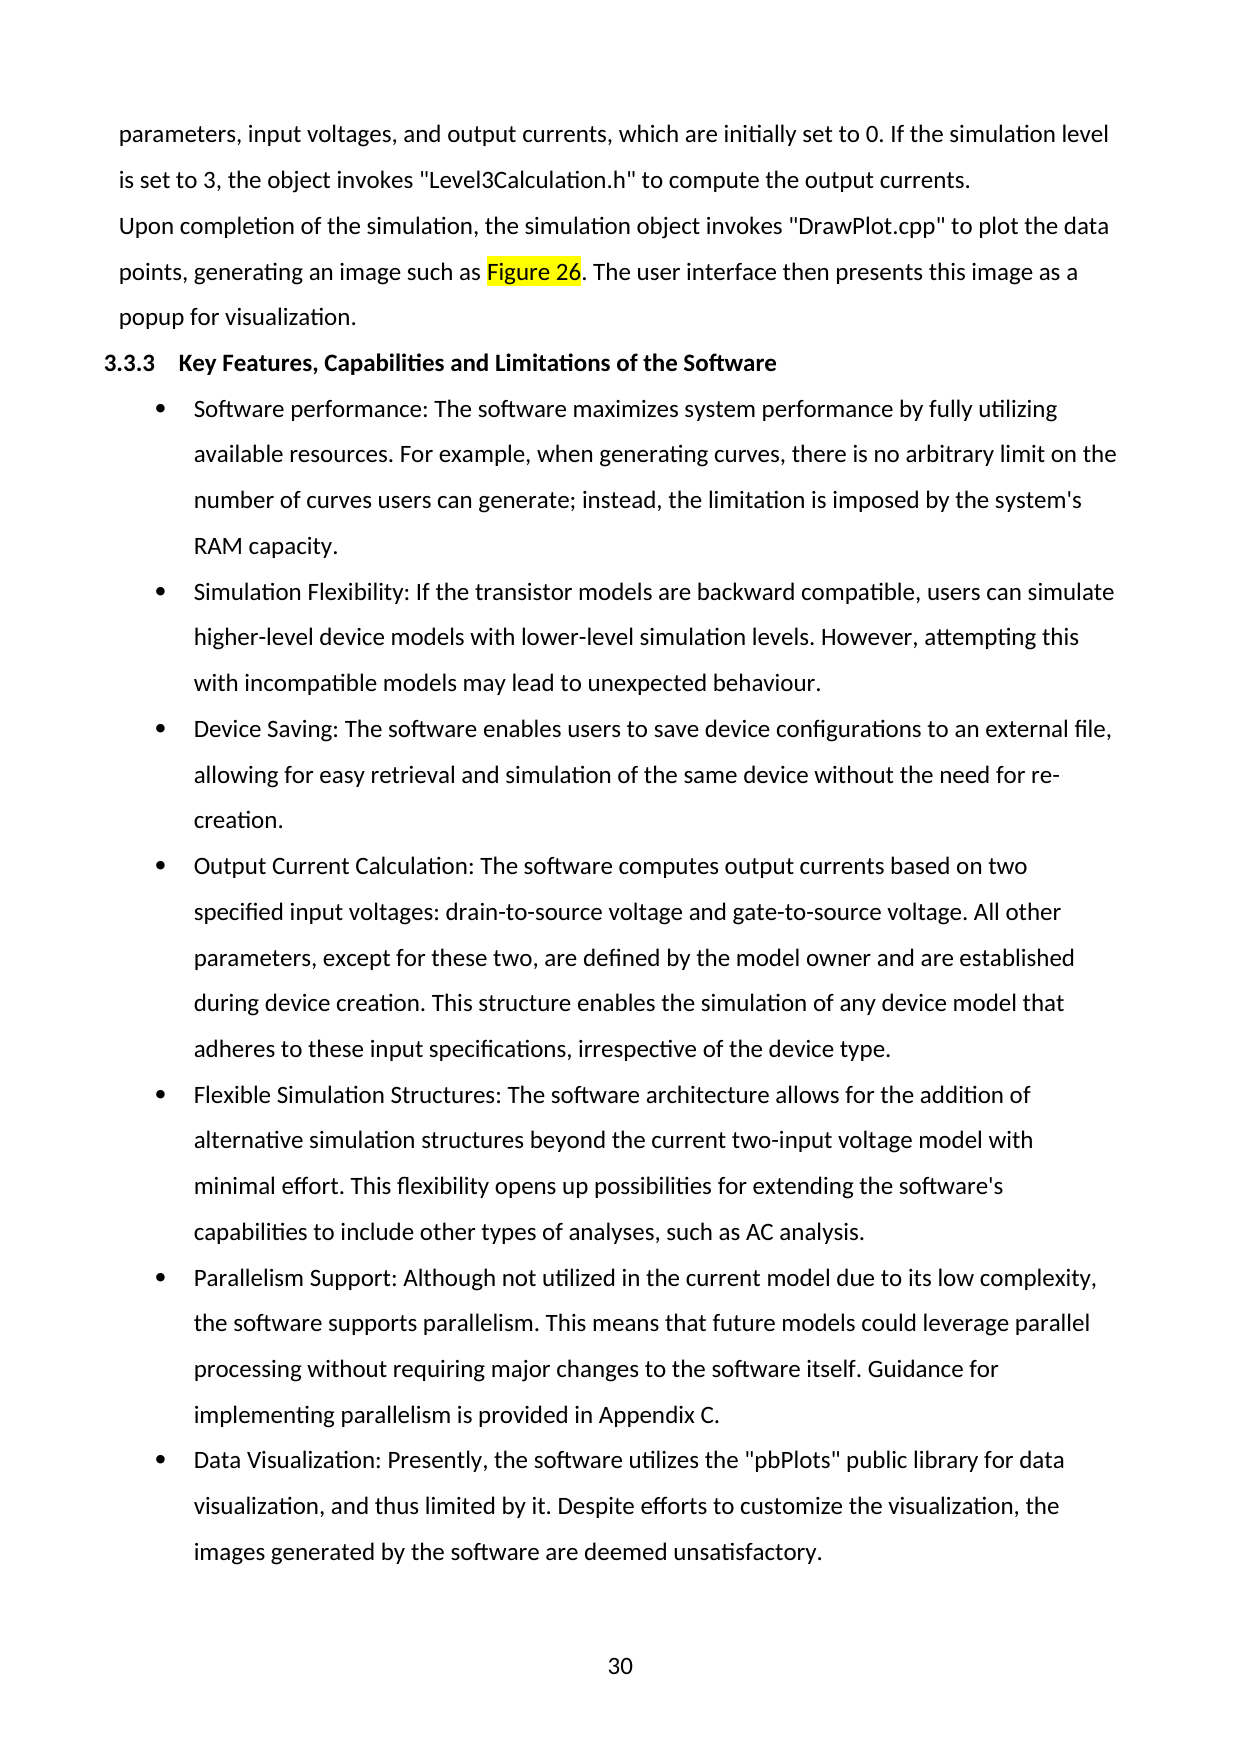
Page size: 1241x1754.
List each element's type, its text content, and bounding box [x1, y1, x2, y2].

list Software performance: The software maximizes system performance by fully utilizing available resources. For example, when generating curves, there is no arbitrary limit on the number of curves users can generate; instead, the limitation is imposed by the system's RAM capacity. [156, 393, 1122, 561]
list Simulation Flexibility: If the transistor models are backward compatible, users can simulate higher-level device models with lower-level simulation levels. However, attempting this with incompatible models may lead to unexpected behaviour. [156, 576, 1122, 698]
text Upon completion of the simulation, the simulation object invokes "DrawPlot.cpp" to plot the data points, generating an image such as Figure 26. The user interface then presents this image as a popup for visualization. [118, 210, 1122, 332]
list Device Saving: The software enables users to save device configurations to an external file, allowing for easy retrieval and simulation of the same device without the need for re-creation. [156, 713, 1122, 835]
list Flexible Simulation Structures: The software architecture allows for the addition of alternative simulation structures beyond the current two-input voltage model with minimal effort. This flexibility opens up possibilities for extending the software's capabilities to include other types of analyses, such as AC analysis. [156, 1079, 1122, 1247]
subtitle Key Features, Capabilities and Limitations of the Software [103, 347, 1122, 378]
list Data Visualization: Presently, the software utilizes the "pbPlots" public library for data visualization, and thus limited by it. Despite efforts to customize the visualization, the images generated by the software are deemed unsatisfactory. [156, 1445, 1122, 1567]
list Output Current Calculation: The software computes output currents based on two specified input voltages: drain-to-source voltage and gate-to-source voltage. All other parameters, except for these two, are defined by the model owner and are established during device creation. This structure enables the simulation of any device model that adheres to these input specifications, irrespective of the device type. [156, 850, 1122, 1064]
list Parallelism Support: Although not utilized in the current model due to its low complexity, the software supports parallelism. This means that future models could leverage parallel processing without requiring major changes to the software itself. Guidance for implementing parallelism is provided in Appendix C. [156, 1262, 1122, 1429]
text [118, 118, 1122, 195]
